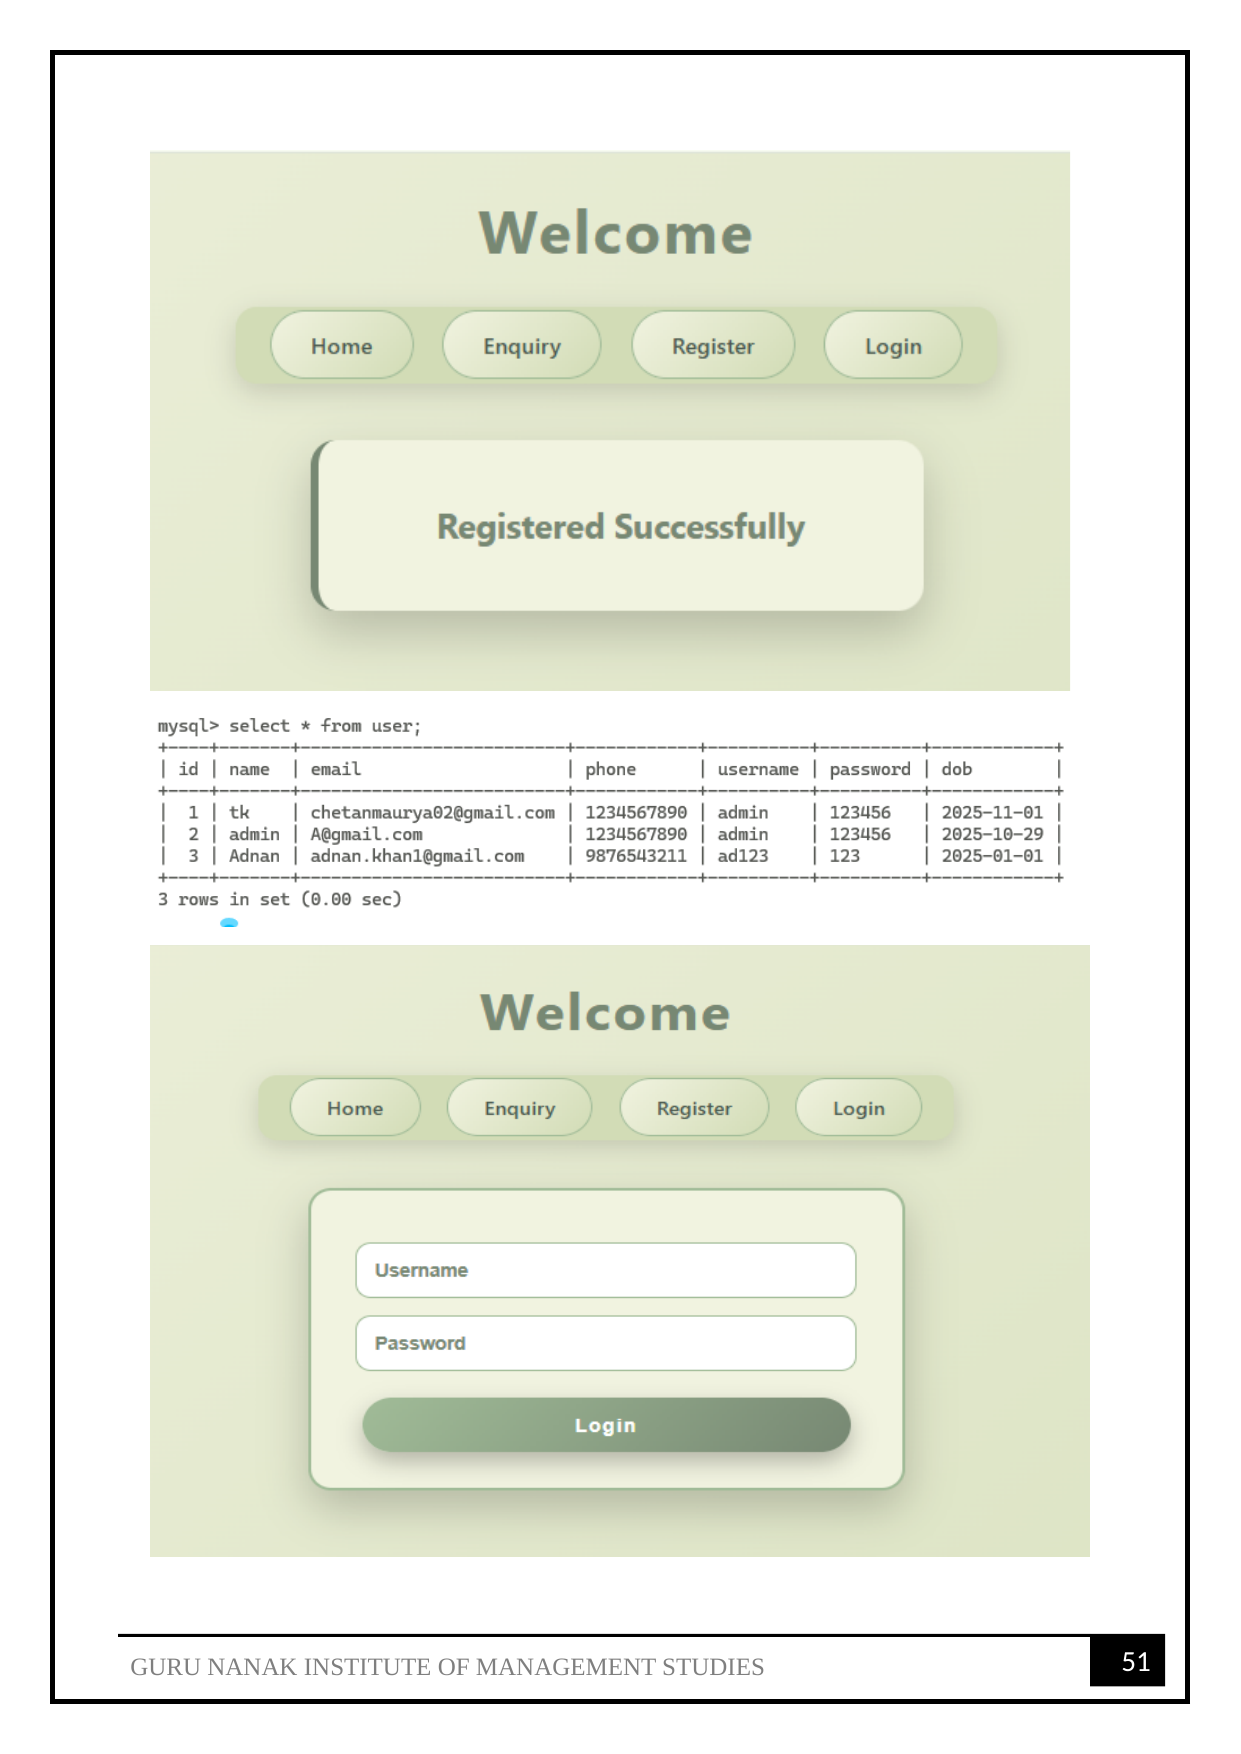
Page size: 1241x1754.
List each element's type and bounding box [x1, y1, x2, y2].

picture [150, 709, 1091, 927]
picture [150, 945, 1090, 1557]
picture [150, 150, 1071, 691]
